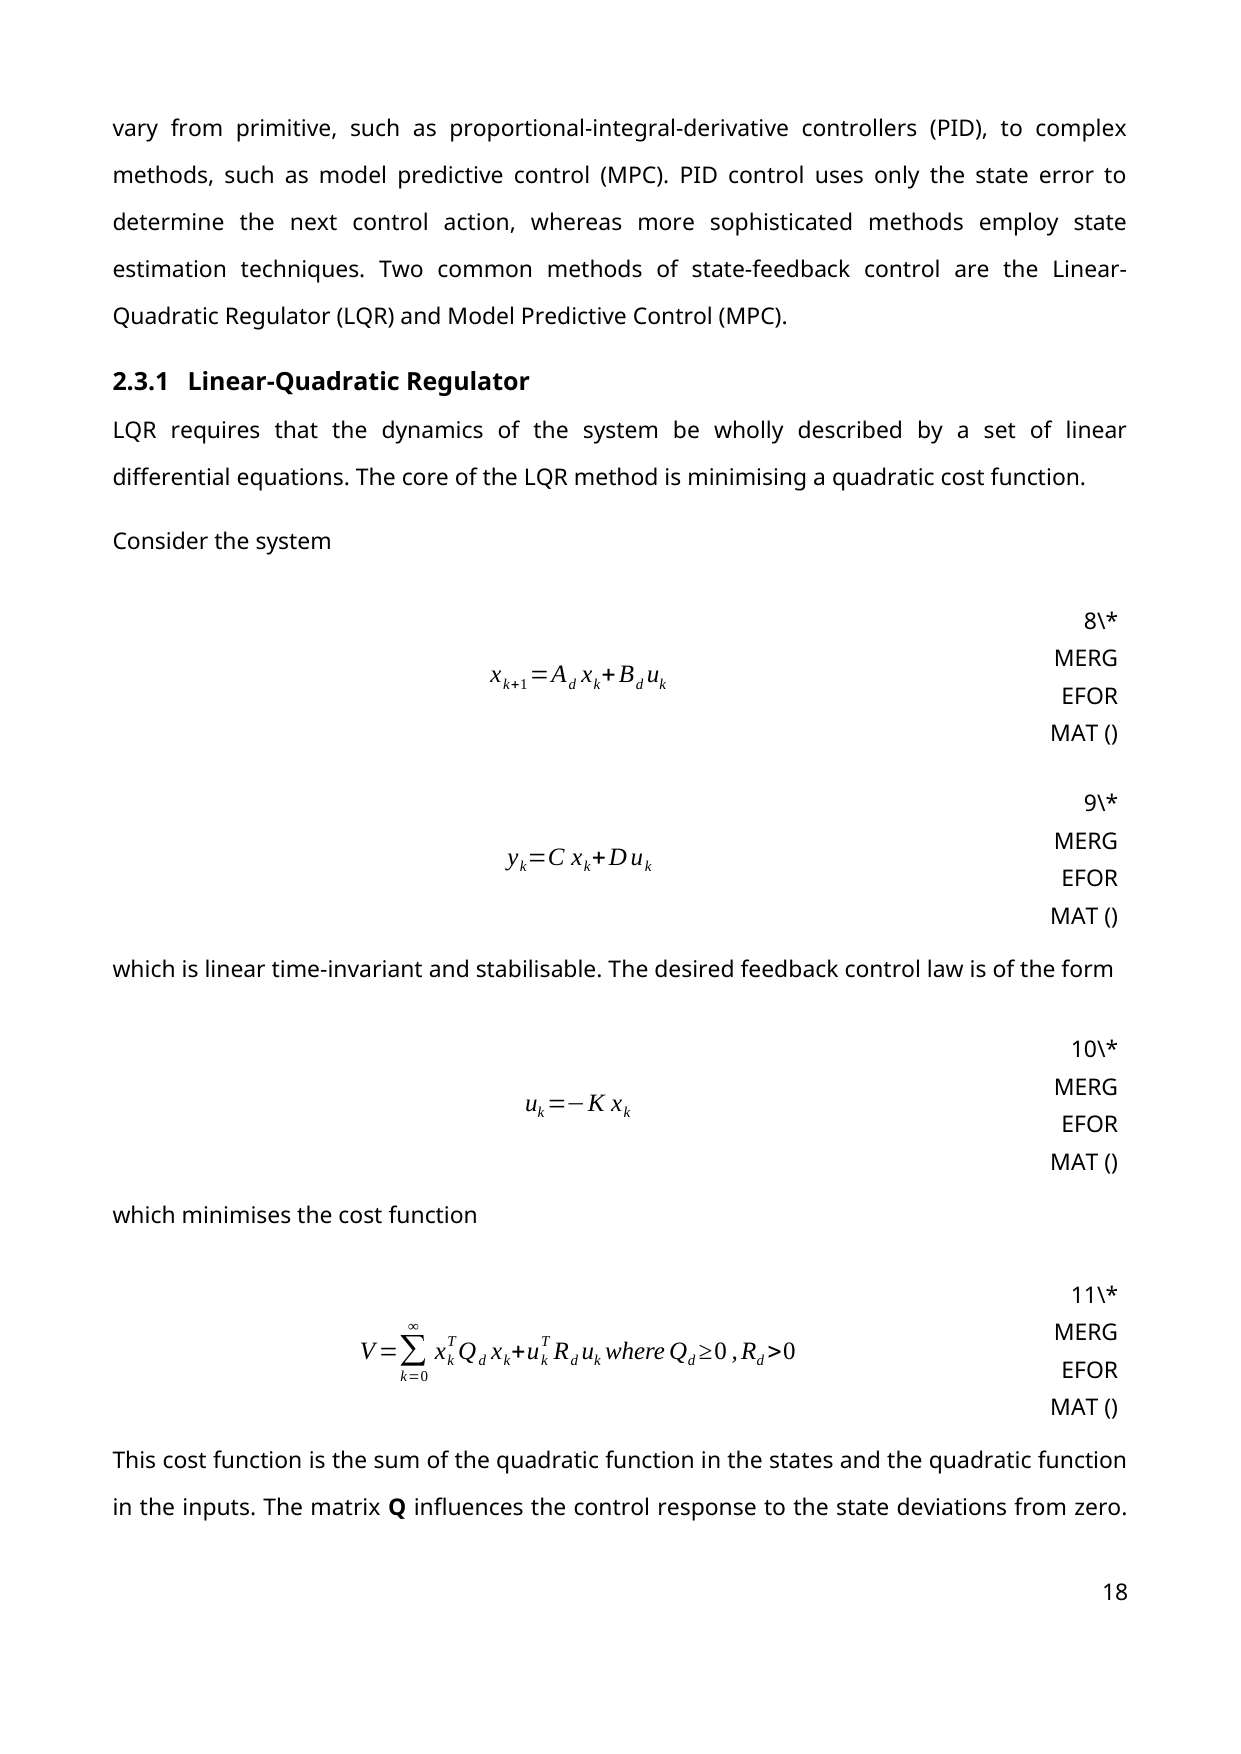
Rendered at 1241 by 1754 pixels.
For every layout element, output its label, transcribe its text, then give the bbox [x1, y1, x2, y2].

text which minimises the cost function [112, 1199, 1128, 1230]
text LQR requires that the dynamics of the system be wholly described by a set of linear differential equations. The core of the LQR method is minimising a quadratic cost function. [112, 414, 1128, 492]
table_cell [1044, 771, 1118, 953]
table_header [112, 588, 1043, 771]
table_header [112, 1262, 1043, 1444]
table_header [1044, 588, 1118, 771]
table_cell [112, 771, 1043, 953]
table_header [1044, 1016, 1118, 1199]
text Consider the system [112, 525, 1128, 556]
table_header [1044, 1262, 1118, 1444]
subtitle Linear-Quadratic Regulator [112, 363, 1128, 397]
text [112, 112, 1128, 331]
table_header [112, 1016, 1043, 1199]
text which is linear time-invariant and stabilisable. The desired feedback control law is of the form [112, 953, 1128, 984]
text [112, 1444, 1128, 1523]
